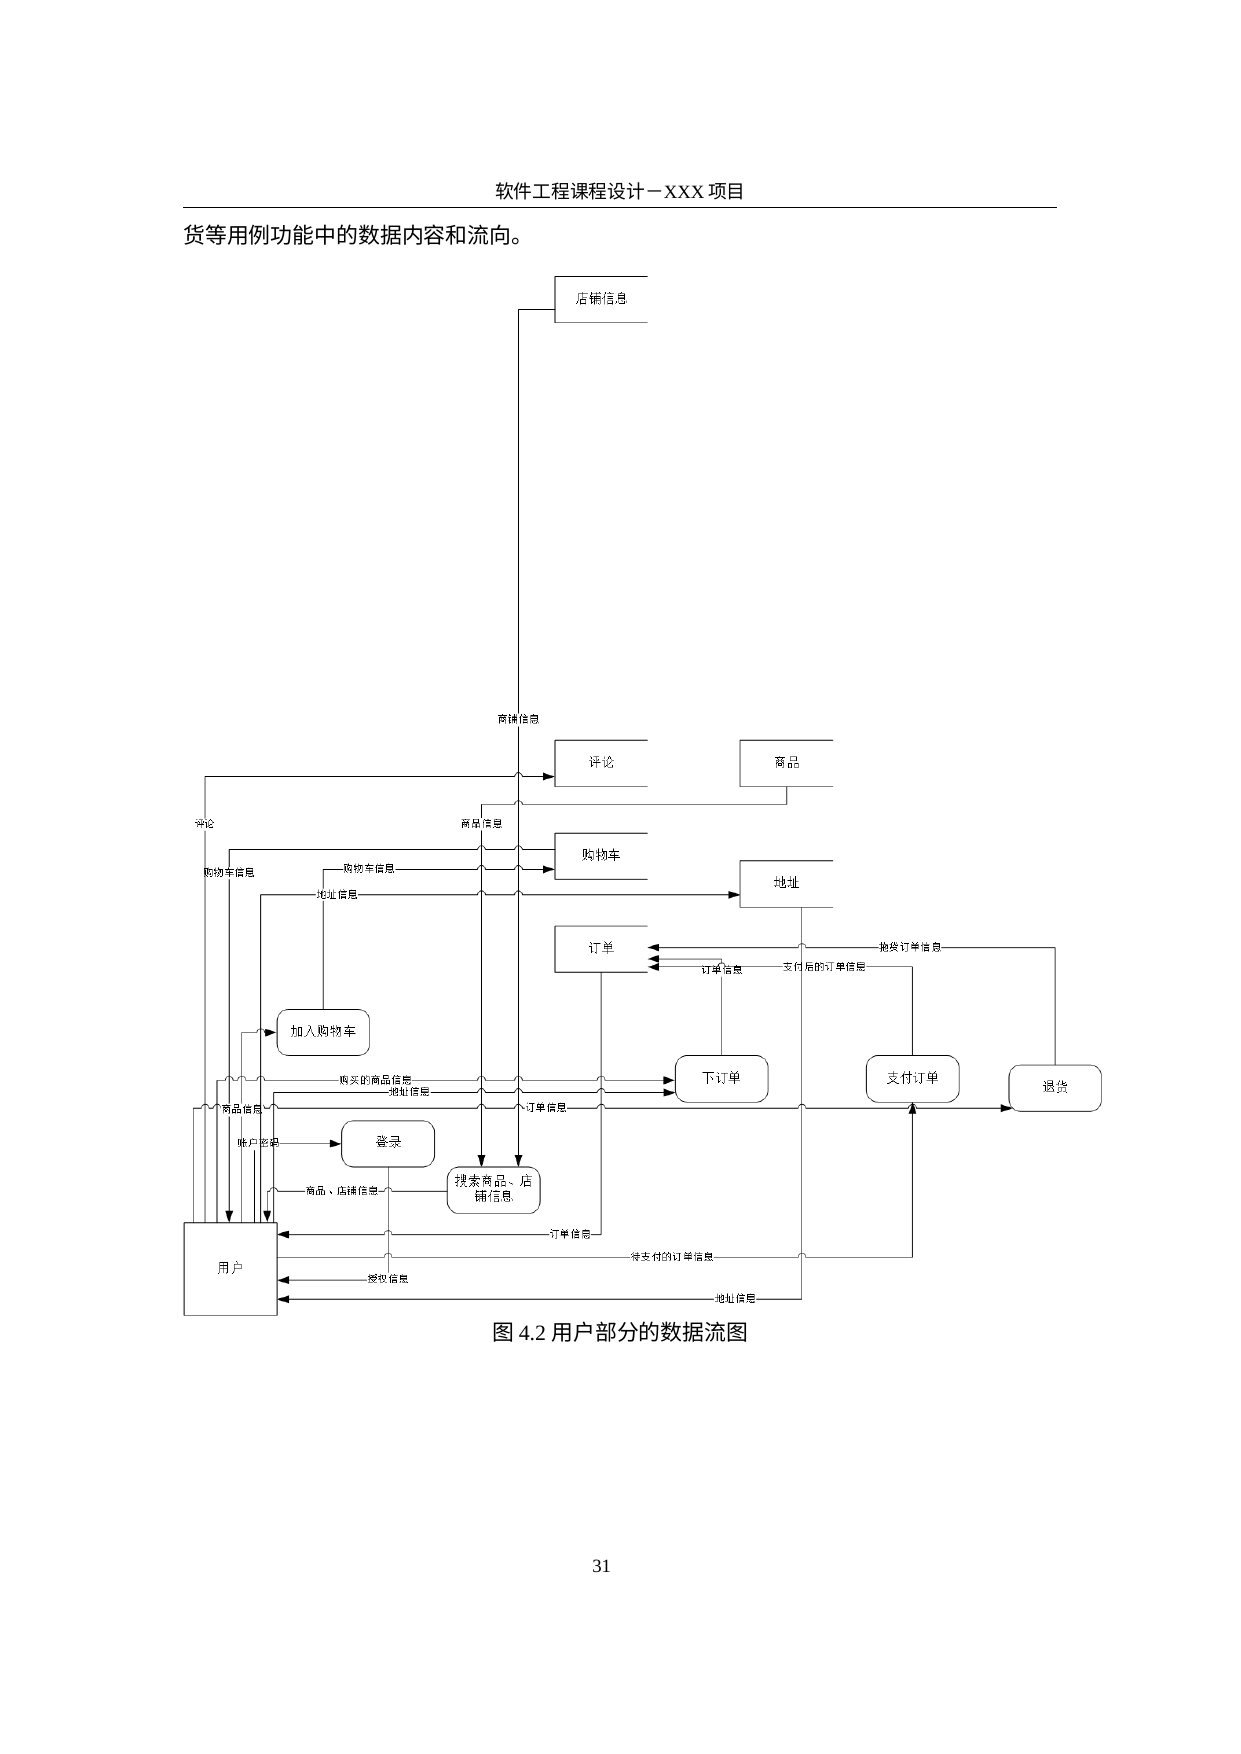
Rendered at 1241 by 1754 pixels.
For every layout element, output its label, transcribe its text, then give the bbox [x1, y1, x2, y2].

text 图4.2 用户部分的数据流图 [183, 1316, 1057, 1347]
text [183, 218, 1057, 250]
picture [183, 275, 1102, 1316]
